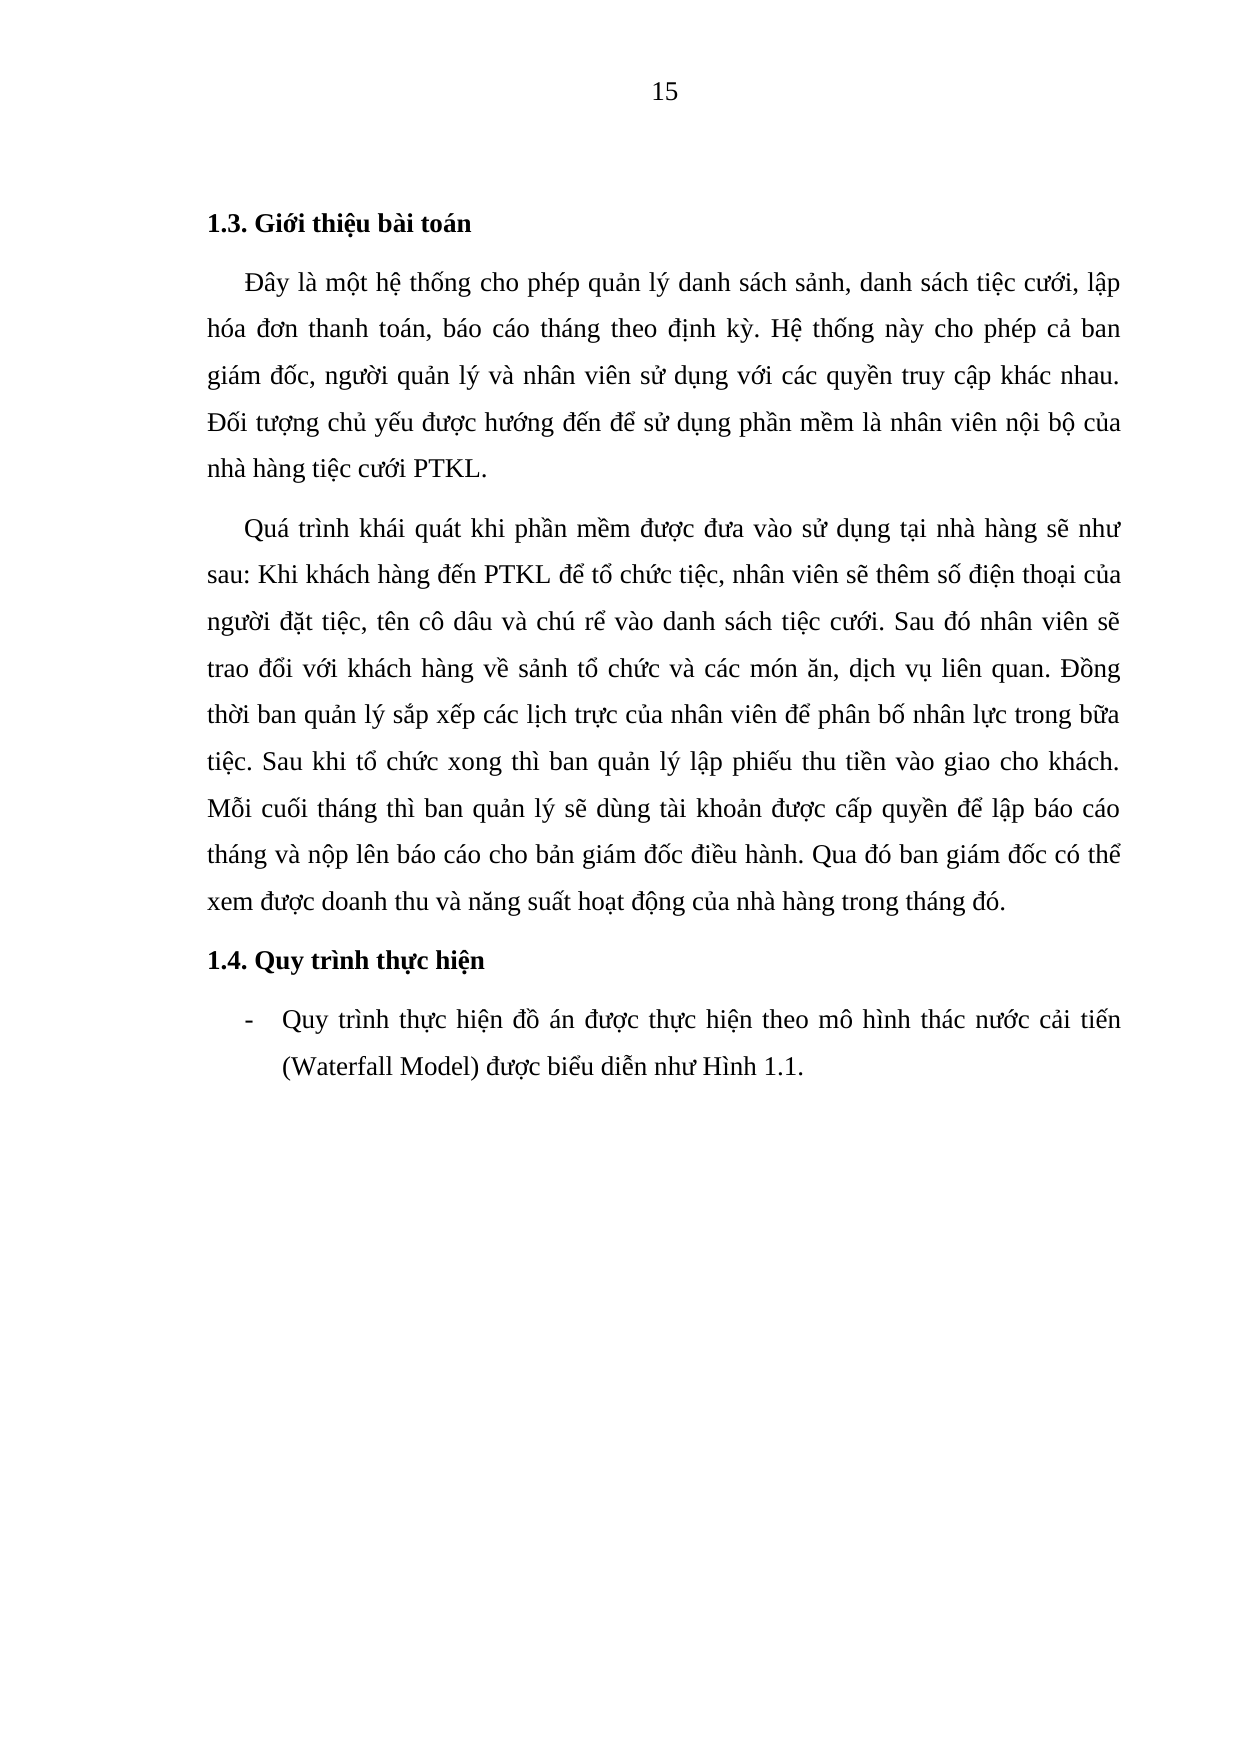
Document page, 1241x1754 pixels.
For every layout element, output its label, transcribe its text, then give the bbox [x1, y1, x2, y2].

text Đây là một hệ thống cho phép quản lý danh sách sảnh, danh sách tiệc cưới, lập hóa đơn thanh toán, báo cáo tháng theo định kỳ. Hệ thống này cho phép cả ban giám đốc, người quản lý và nhân viên sử dụng với các quyền truy cập khác nhau. Đối tượng chủ yếu được hướng đến để sử dụng phần mềm là nhân viên nội bộ của nhà hàng tiệc cưới PTKL. [207, 266, 1122, 484]
subtitle 1.4. Quy trình thực hiện [207, 944, 1122, 975]
subtitle 1.3. Giới thiệu bài toán [207, 207, 1122, 238]
list Quy trình thực hiện đồ án được thực hiện theo mô hình thác nước cải tiến (Waterfall Model) được biểu diễn như Hình 1.1. [244, 1003, 1122, 1081]
text Quá trình khái quát khi phần mềm được đưa vào sử dụng tại nhà hàng sẽ như sau: Khi khách hàng đến PTKL để tổ chức tiệc, nhân viên sẽ thêm số điện thoại của người đặt tiệc, tên cô dâu và chú rể vào danh sách tiệc cưới. Sau đó nhân viên sẽ trao đổi với khách hàng về sảnh tổ chức và các món ăn, dịch vụ liên quan. Đồng thời ban quản lý sắp xếp các lịch trực của nhân viên để phân bố nhân lực trong bữa tiệc. Sau khi tổ chức xong thì ban quản lý lập phiếu thu tiền vào giao cho khách. Mỗi cuối tháng thì ban quản lý sẽ dùng tài khoản được cấp quyền để lập báo cáo tháng và nộp lên báo cáo cho bản giám đốc điều hành. Qua đó ban giám đốc có thể xem được doanh thu và năng suất hoạt động của nhà hàng trong tháng đó. [207, 512, 1122, 916]
